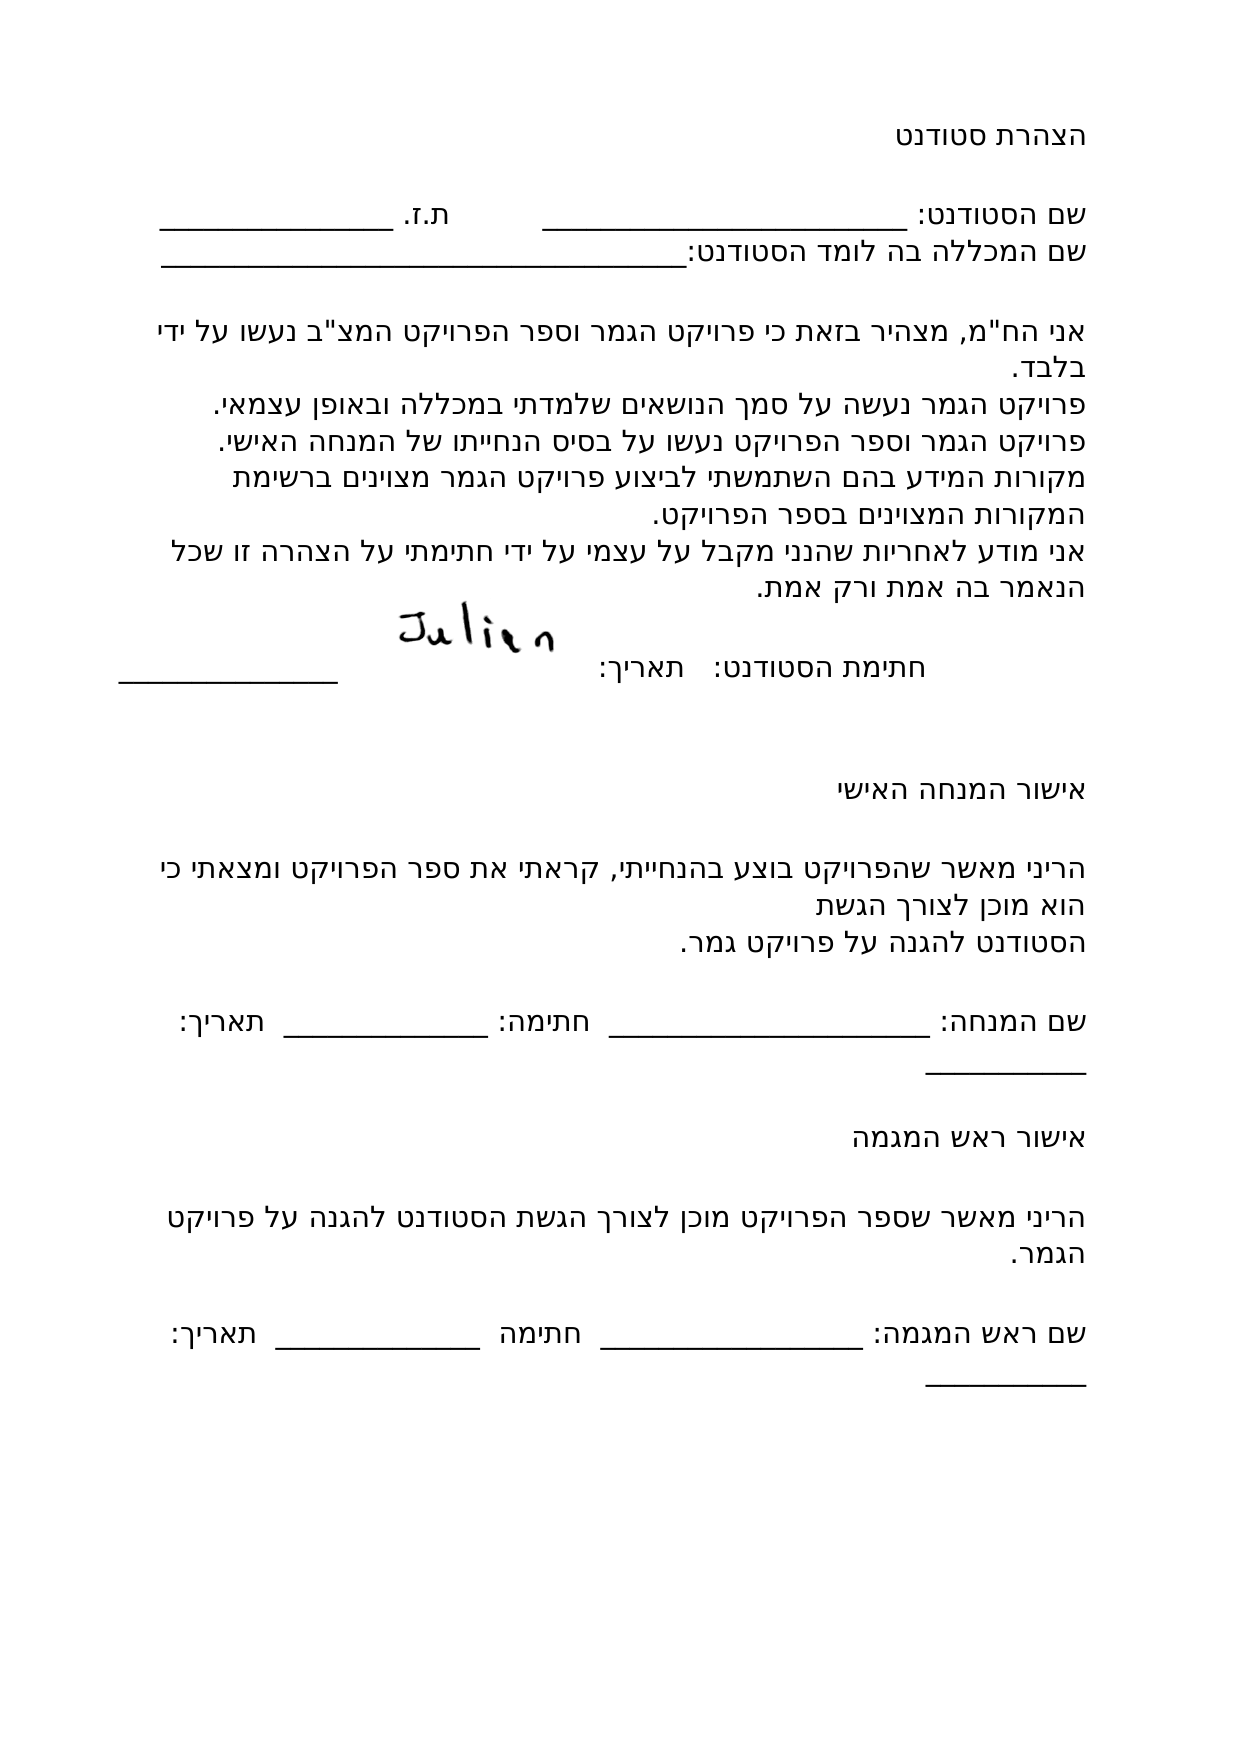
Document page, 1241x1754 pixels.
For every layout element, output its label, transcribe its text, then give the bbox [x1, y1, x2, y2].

text שם המכללה בה לומד הסטודנט:____________________________________ [119, 234, 1087, 268]
text חתימת הסטודנט: תאריך: _______________ [119, 650, 1087, 684]
text הסטודנט להגנה על פרויקט גמר. [119, 925, 1087, 959]
text הריני מאשר שהפרויקט בוצע בהנחייתי, קראתי את ספר הפרויקט ומצאתי כי הוא מוכן לצורך הגשת [119, 852, 1087, 922]
text אני מודע לאחריות שהנני מקבל על עצמי על ידי חתימתי על הצהרה זו שכל הנאמר בה אמת ורק אמת. [119, 534, 1087, 604]
text אני הח"מ, מצהיר בזאת כי פרויקט הגמר וספר הפרויקט המצ"ב נעשו על ידי בלבד. [119, 314, 1087, 384]
text שם ראש המגמה: __________________ חתימה ______________ תאריך: ___________ [119, 1316, 1087, 1387]
text פרויקט הגמר וספר הפרויקט נעשו על בסיס הנחייתו של המנחה האישי. [119, 424, 1087, 458]
text מקורות המידע בהם השתמשתי לביצוע פרויקט הגמר מצוינים ברשימת המקורות המצוינים בספר הפרויקט. [119, 461, 1087, 531]
text אישור ראש המגמה [119, 1121, 1087, 1155]
text שם הסטודנט: _________________________ ת.ז. ________________ [119, 198, 1087, 232]
text אישור המנחה האישי [119, 772, 1087, 806]
text הצהרת סטודנט [119, 118, 1087, 152]
text פרויקט הגמר נעשה על סמך הנושאים שלמדתי במכללה ובאופן עצמאי. [119, 387, 1087, 421]
text שם המנחה: ______________________ חתימה: ______________ תאריך: ___________ [119, 1004, 1087, 1075]
picture [372, 591, 579, 659]
text הריני מאשר שספר הפרויקט מוכן לצורך הגשת הסטודנט להגנה על פרויקט הגמר. [119, 1200, 1087, 1271]
